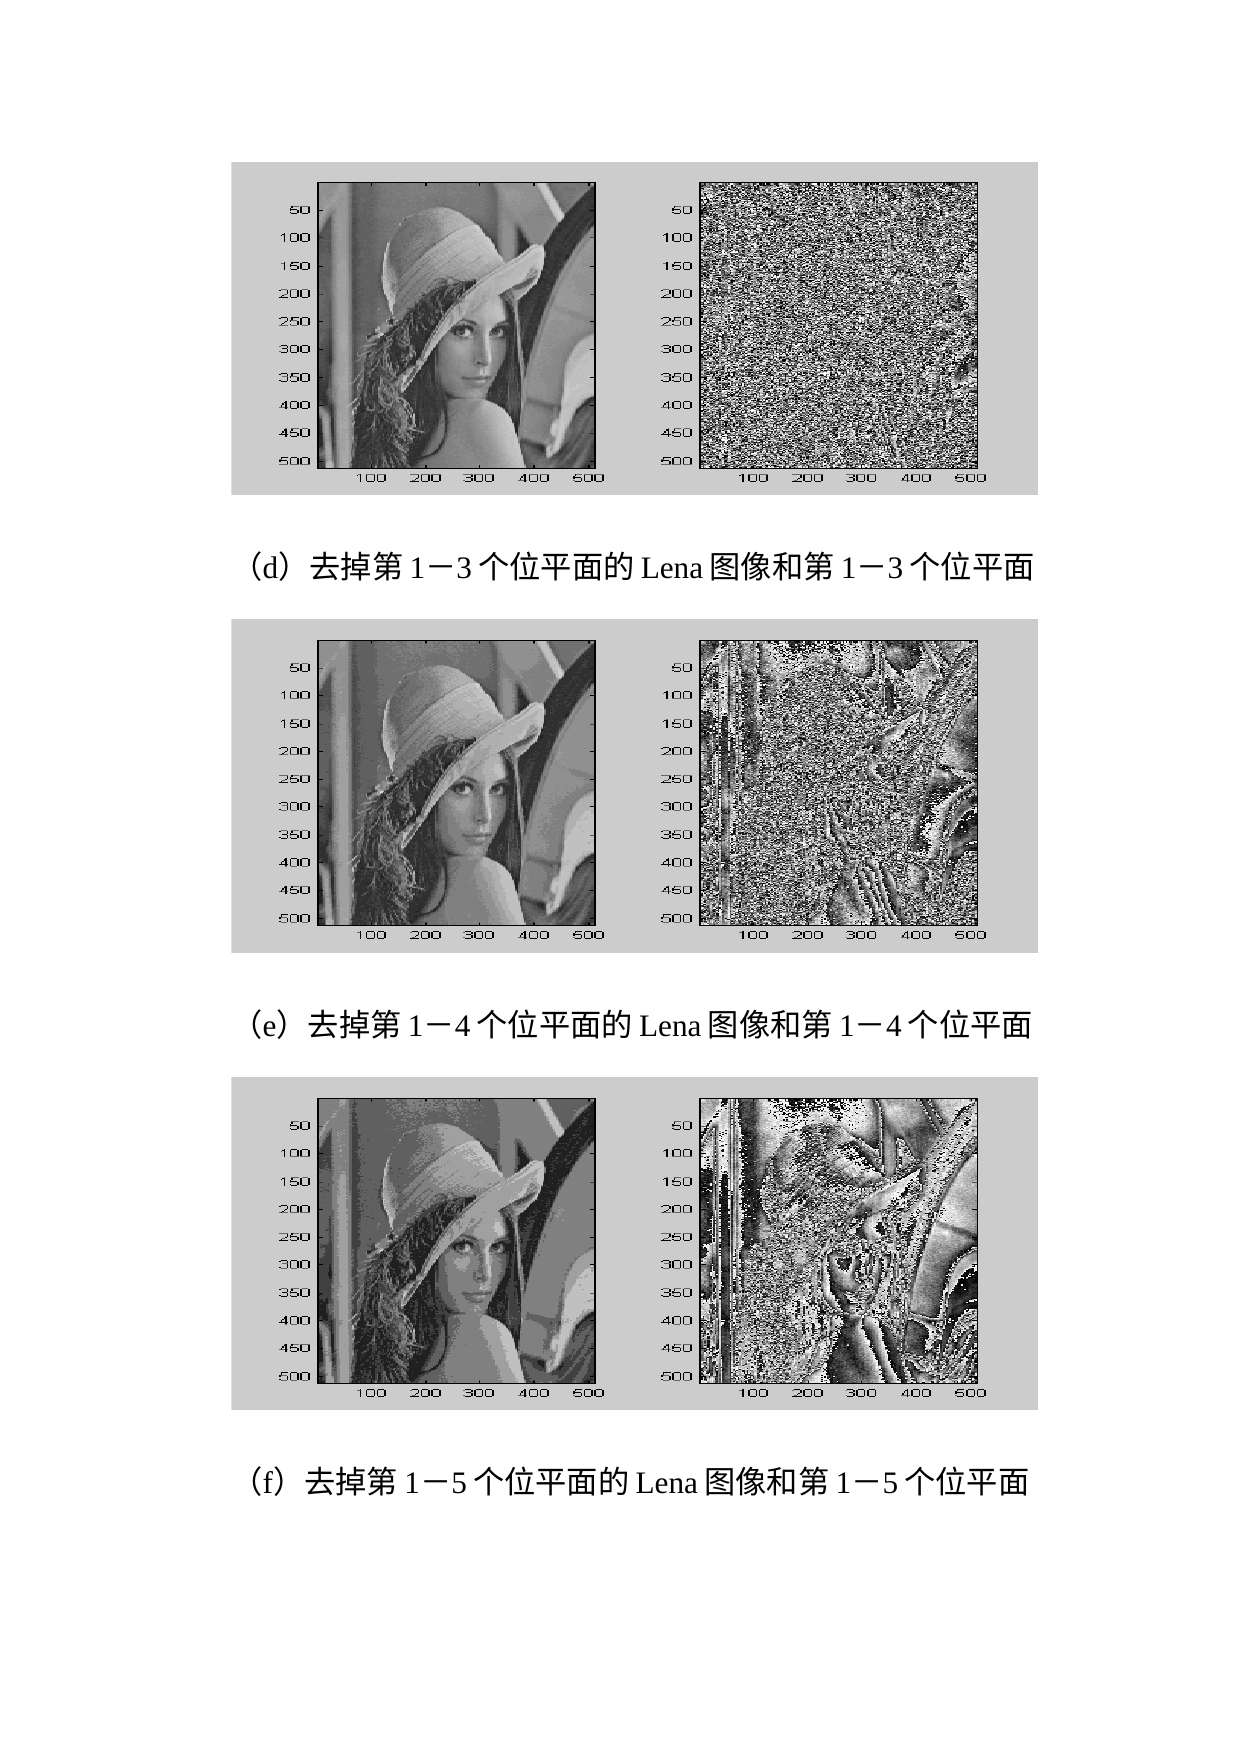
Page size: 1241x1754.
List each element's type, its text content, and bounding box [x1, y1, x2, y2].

text （e）去掉第1－4个位平面的Lena图像和第1－4个位平面 [187, 990, 1053, 1055]
picture [231, 162, 1038, 495]
text （f）去掉第1－5个位平面的Lena图像和第1－5个位平面 [187, 1447, 1053, 1512]
picture [231, 1077, 1038, 1410]
text （d）去掉第1－3个位平面的Lena图像和第1－3个位平面 [187, 532, 1053, 597]
picture [231, 619, 1038, 953]
